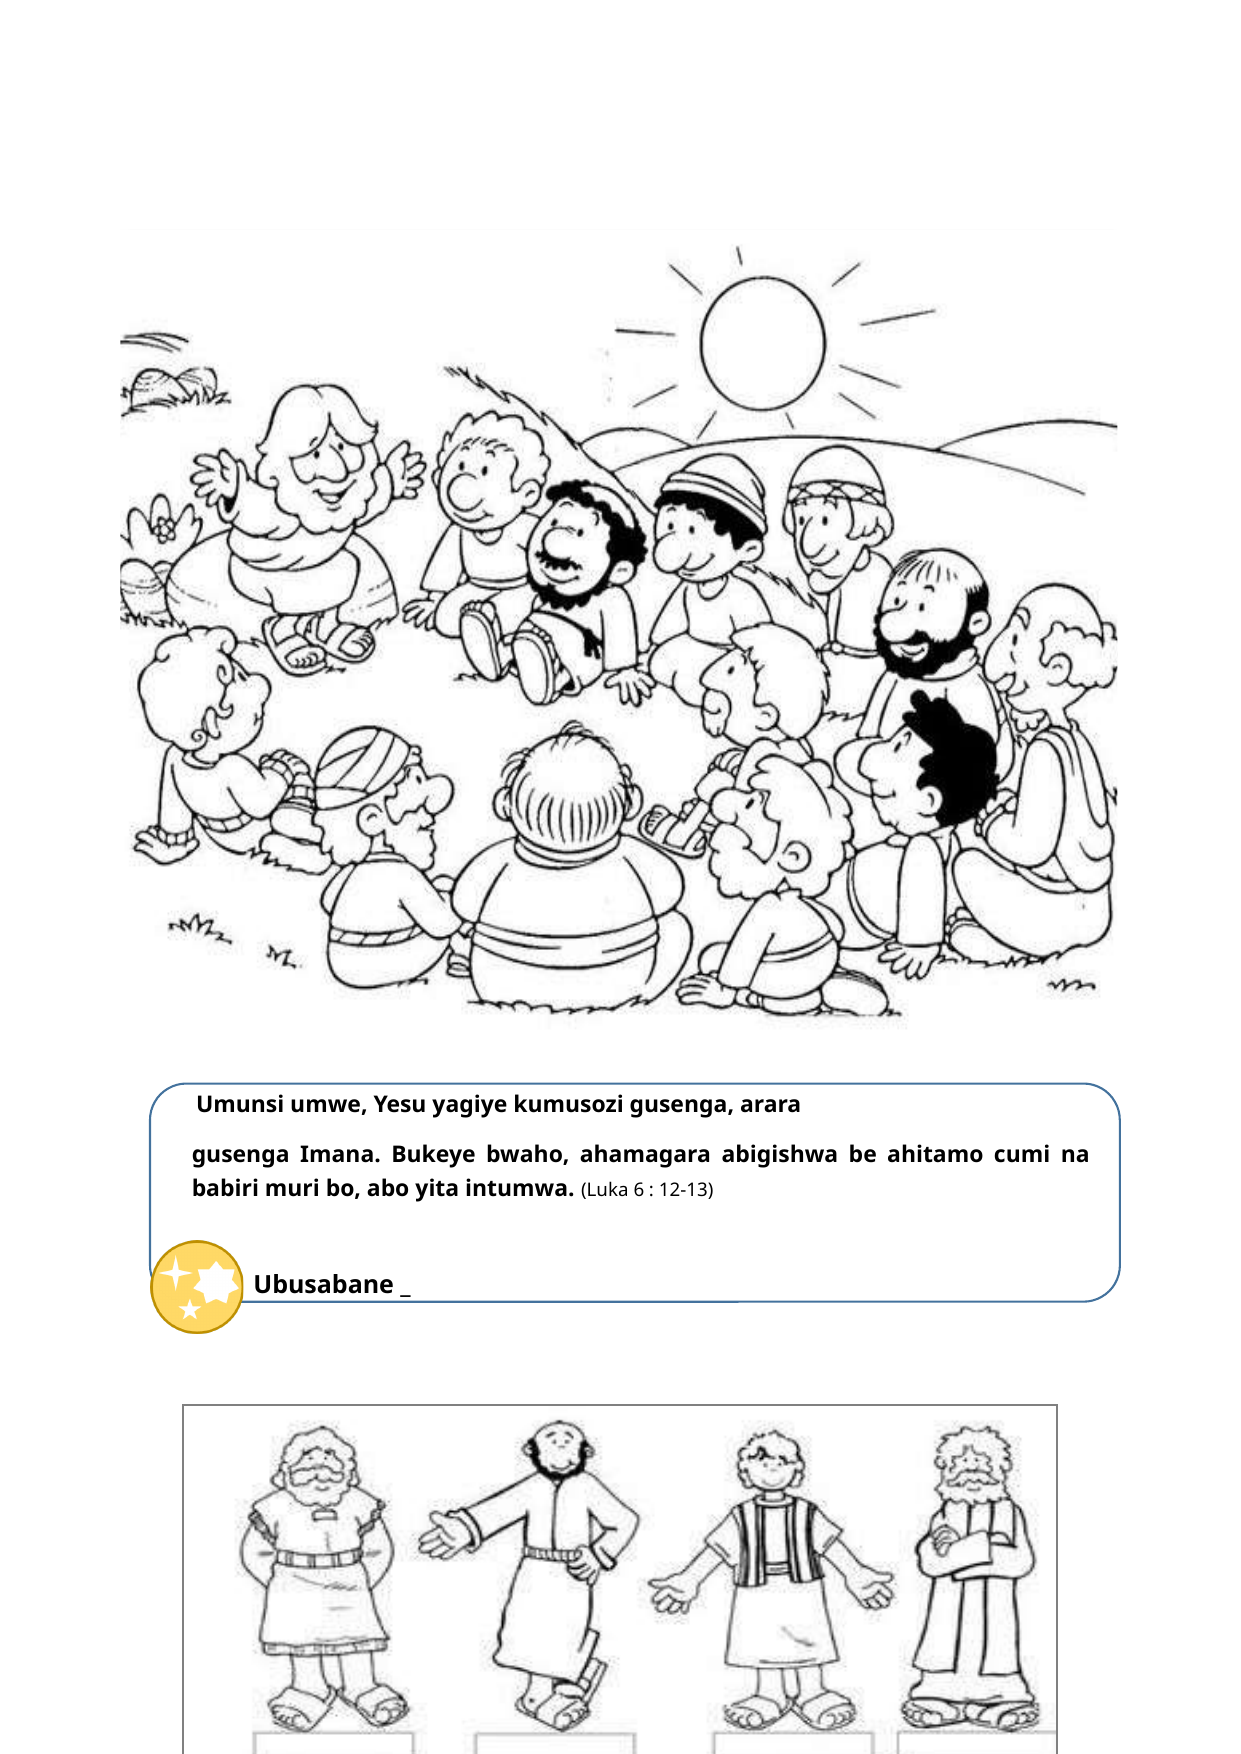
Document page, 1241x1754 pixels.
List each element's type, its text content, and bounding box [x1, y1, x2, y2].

picture [184, 1406, 1056, 1754]
text gusenga Imana. Bukeye bwaho, ahamagara abigishwa be ahitamo cumi na babiri muri bo, abo yita intumwa. (Luka 6 : 12-13) [192, 1138, 1090, 1203]
picture [150, 1240, 244, 1334]
text Umunsi umwe, Yesu yagiye kumusozi gusenga, arara [152, 1088, 1090, 1119]
text Ubusabane _ [244, 1266, 1090, 1300]
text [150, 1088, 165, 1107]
picture [120, 229, 1118, 1038]
